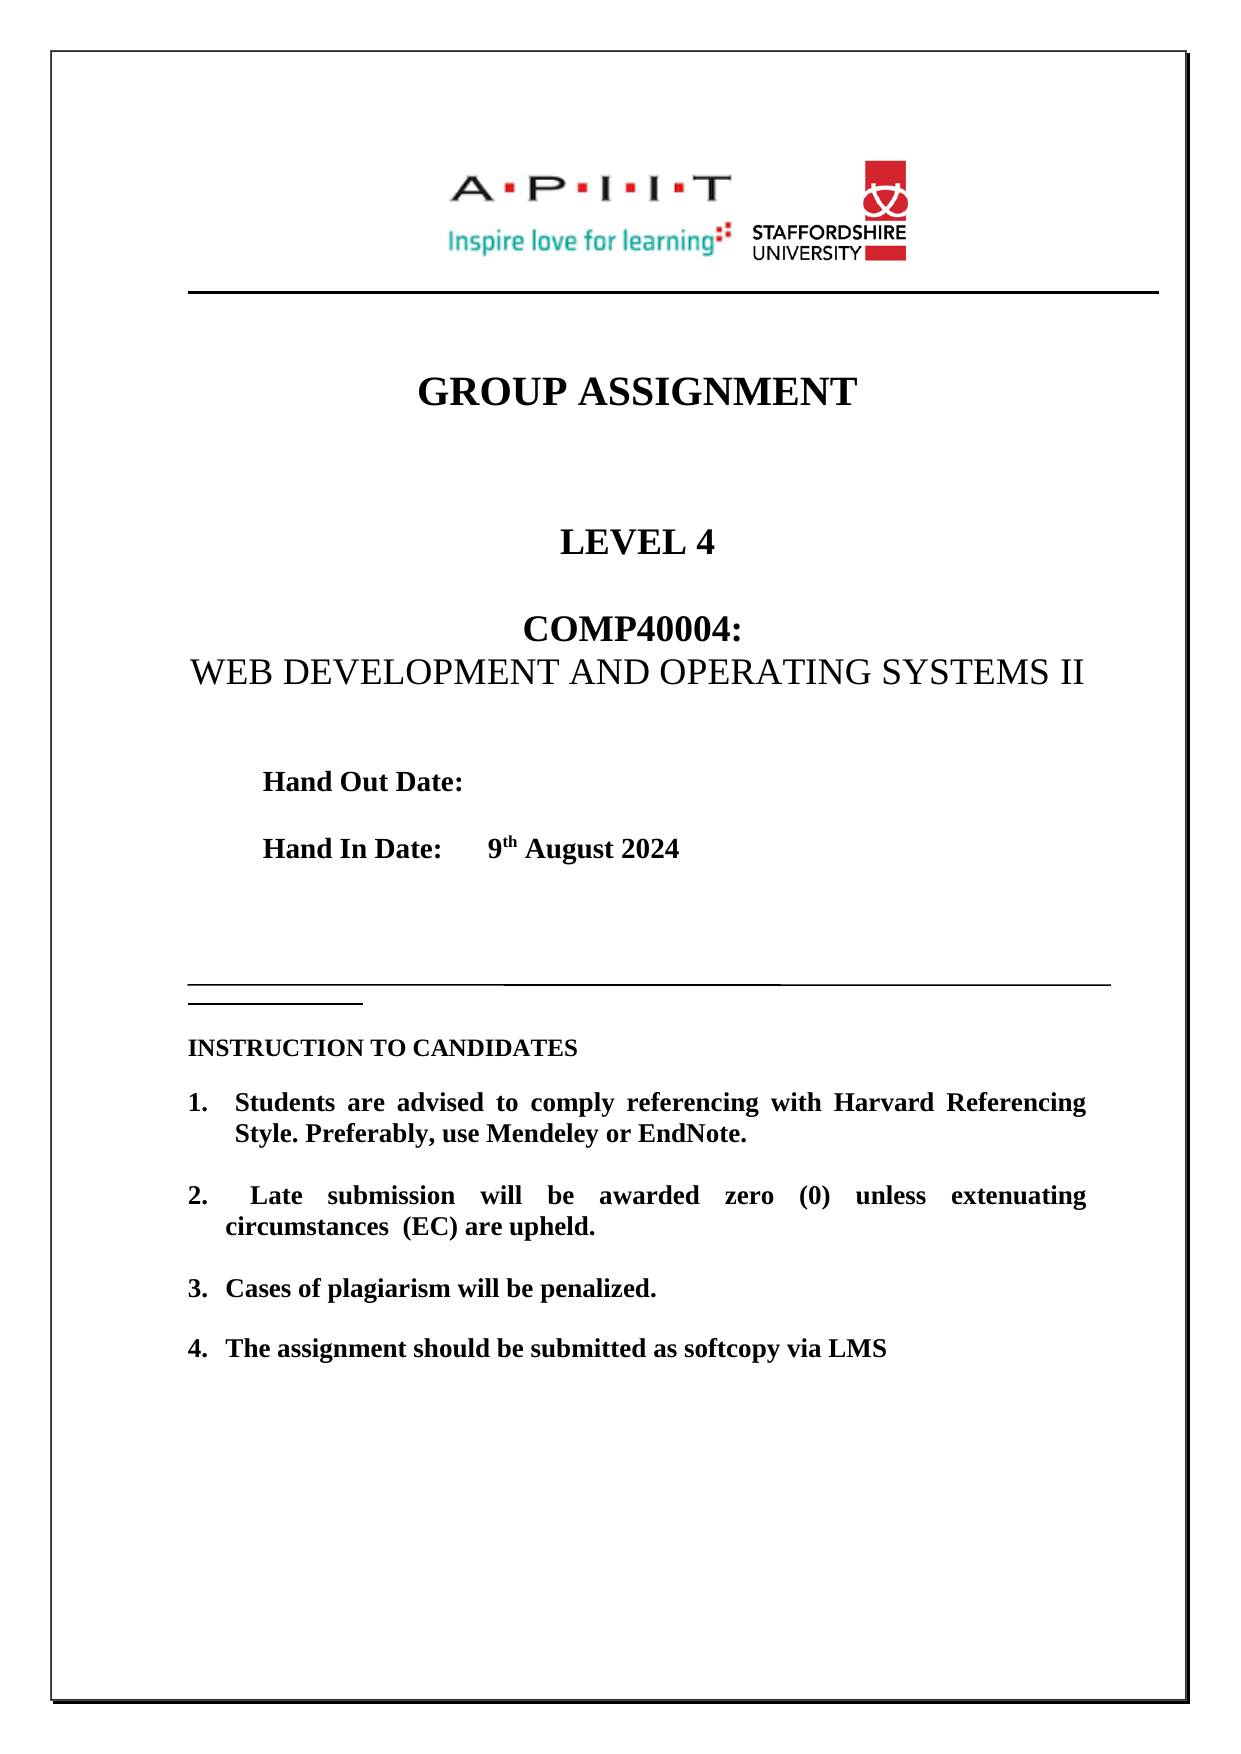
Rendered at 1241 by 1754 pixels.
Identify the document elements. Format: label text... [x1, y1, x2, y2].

text INSTRUCTION TO CANDIDATES [188, 1033, 1087, 1062]
picture [431, 151, 750, 264]
list The assignment should be submitted as softcopy via LMS [188, 1332, 1087, 1363]
text Hand In Date: 9th August 2024 [188, 831, 1087, 865]
list Cases of plagiarism will be penalized. [188, 1272, 1087, 1304]
text LEVEL 4 [188, 520, 1087, 563]
list Students are advised to comply referencing with Harvard Referencing Style. Preferably, use Mendeley or EndNote. [188, 1086, 1087, 1148]
picture [752, 160, 908, 261]
text Hand Out Date: [188, 764, 1087, 798]
text COMP40004: WEB DEVELOPMENT AND OPERATING SYSTEMS II [188, 606, 1087, 692]
list Late submission will be awarded zero (0) unless extenuating circumstances (EC) are upheld. [188, 1179, 1087, 1241]
text GROUP ASSIGNMENT [188, 366, 1087, 414]
